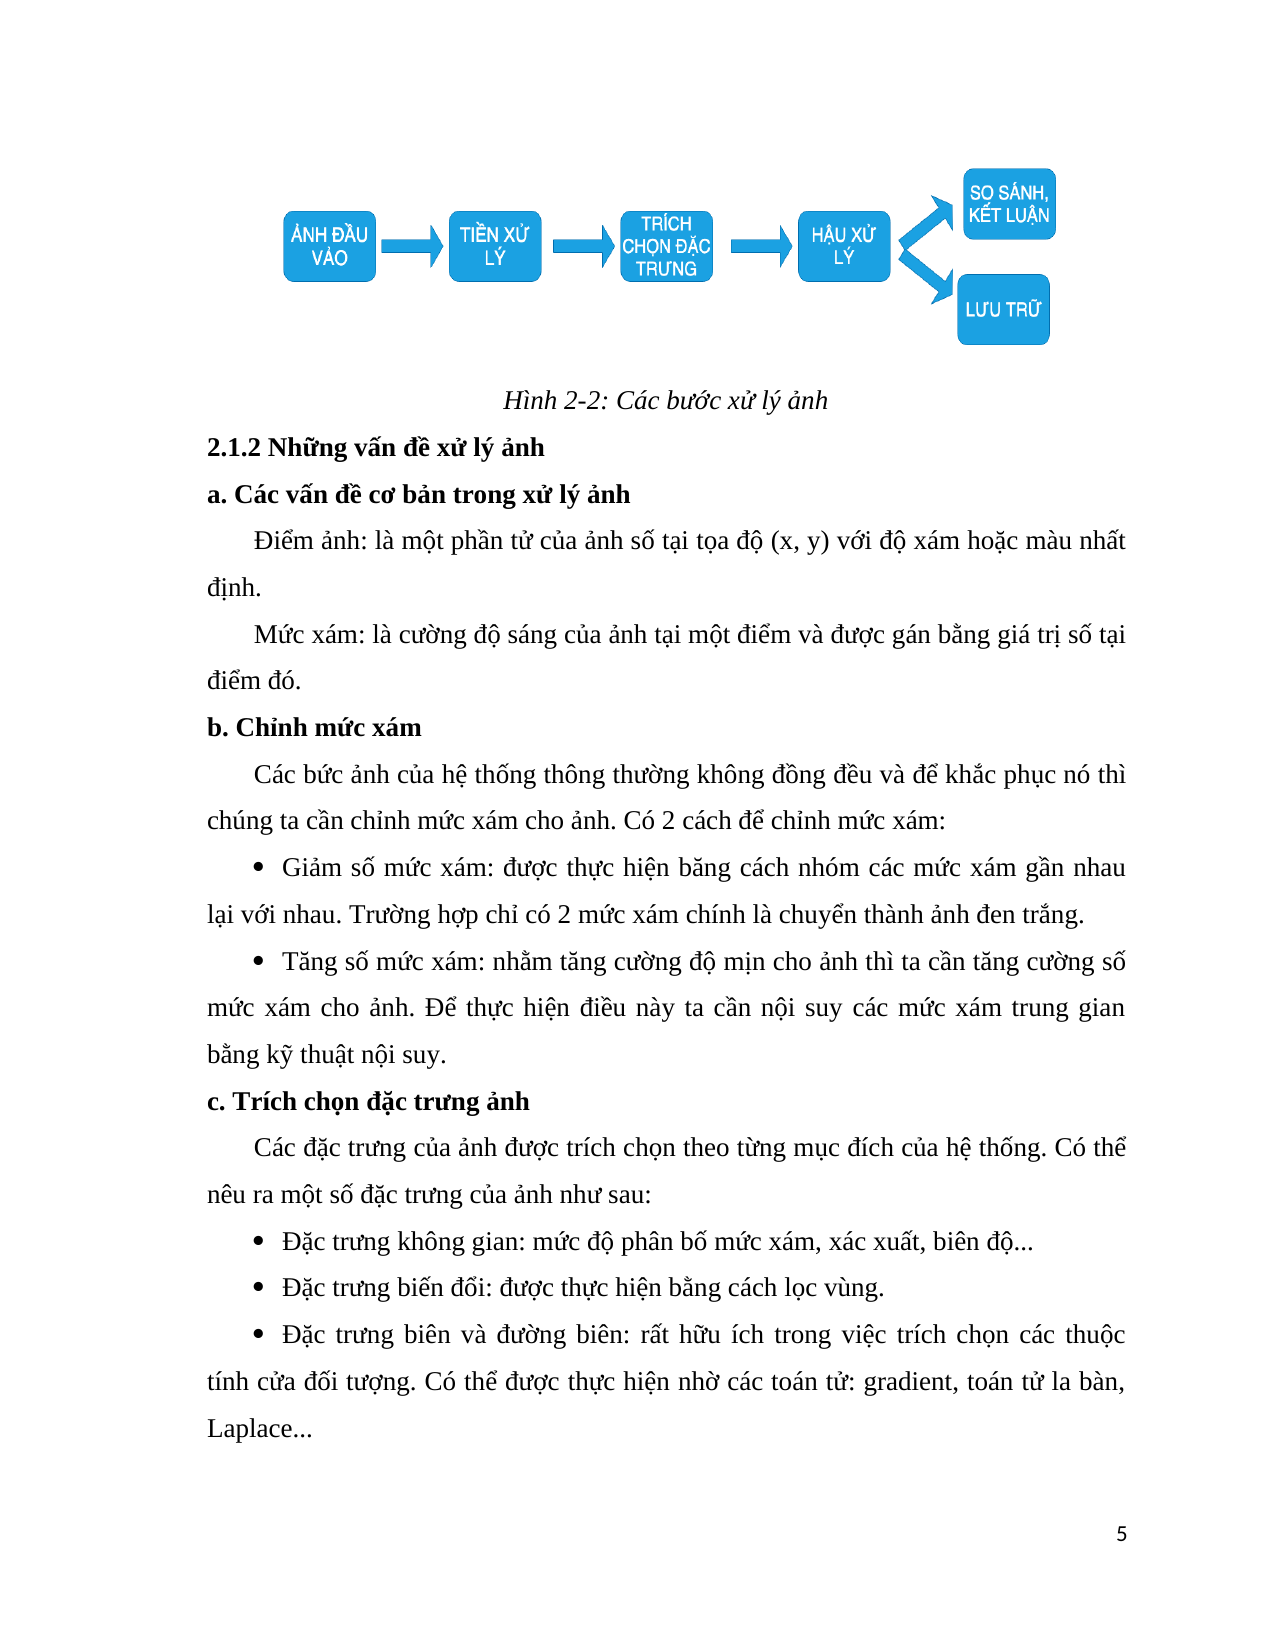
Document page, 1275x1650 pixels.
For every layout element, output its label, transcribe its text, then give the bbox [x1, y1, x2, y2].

picture [265, 147, 1074, 366]
text c. Trích chọn đặc trưng ảnh [207, 1085, 1127, 1116]
list Đặc trưng biến đổi: được thực hiện bằng cách lọc vùng. [207, 1272, 1127, 1303]
list Các đặc trưng của ảnh được trích chọn theo từng mục đích của hệ thống. Có thể nêu ra một số đặc trưng của ảnh như sau: [207, 1131, 1127, 1209]
subtitle 2.1.2 Những vấn đề xử lý ảnh [207, 431, 1127, 462]
text b. Chỉnh mức xám [207, 711, 1127, 742]
list Mức xám: là cường độ sáng của ảnh tại một điểm và được gán bằng giá trị số tại điểm đó. [207, 618, 1127, 696]
list Đặc trưng không gian: mức độ phân bố mức xám, xác xuất, biên độ... [207, 1225, 1127, 1256]
list Tăng số mức xám: nhằm tăng cường độ mịn cho ảnh thì ta cần tăng cường số mức xám cho ảnh. Để thực hiện điều này ta cần nội suy các mức xám trung gian bằng kỹ thuật nội suy. [207, 944, 1127, 1069]
list Đặc trưng biên và đường biên: rất hữu ích trong việc trích chọn các thuộc tính cửa đối tượng. Có thể được thực hiện nhờ các toán tử: gradient, toán tử la bàn, Laplace... [207, 1318, 1127, 1443]
list Giảm số mức xám: được thực hiện băng cách nhóm các mức xám gần nhau lại với nhau. Trường hợp chỉ có 2 mức xám chính là chuyển thành ảnh đen trắng. [207, 851, 1127, 929]
text a. Các vấn đề cơ bản trong xử lý ảnh [207, 478, 1127, 509]
text Hình 2-2: Các bước xử lý ảnh [207, 384, 1127, 416]
list Các bức ảnh của hệ thống thông thường không đồng đều và để khắc phục nó thì chúng ta cần chỉnh mức xám cho ảnh. Có 2 cách để chỉnh mức xám: [207, 758, 1127, 836]
list Điểm ảnh: là một phần tử của ảnh số tại tọa độ (x, y) với độ xám hoặc màu nhất định. [207, 524, 1127, 602]
